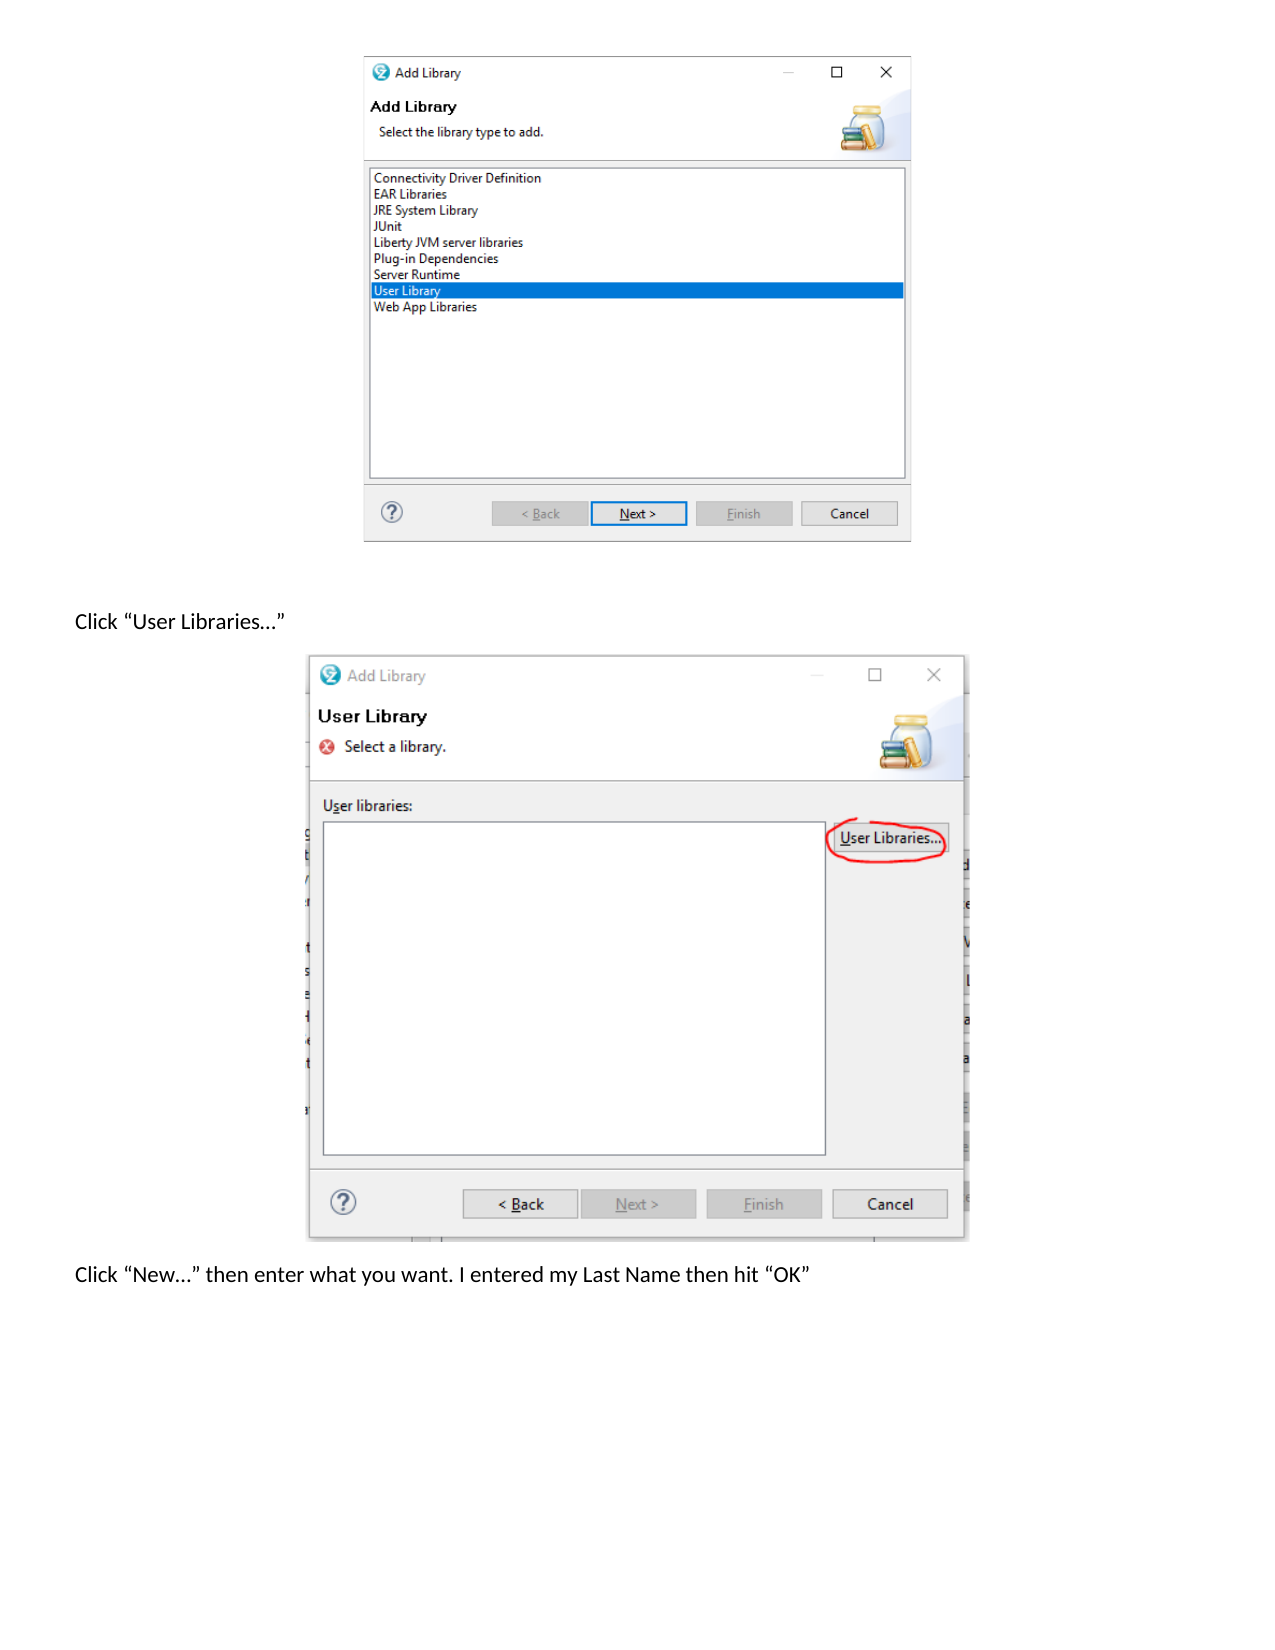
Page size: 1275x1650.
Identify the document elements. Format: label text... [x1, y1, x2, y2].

picture [305, 654, 970, 1242]
text Click “New…” then enter what you want. I entered my Last Name then hit “OK” [75, 1260, 1200, 1288]
picture [363, 56, 912, 542]
text Click “User Libraries…” [75, 607, 1200, 635]
